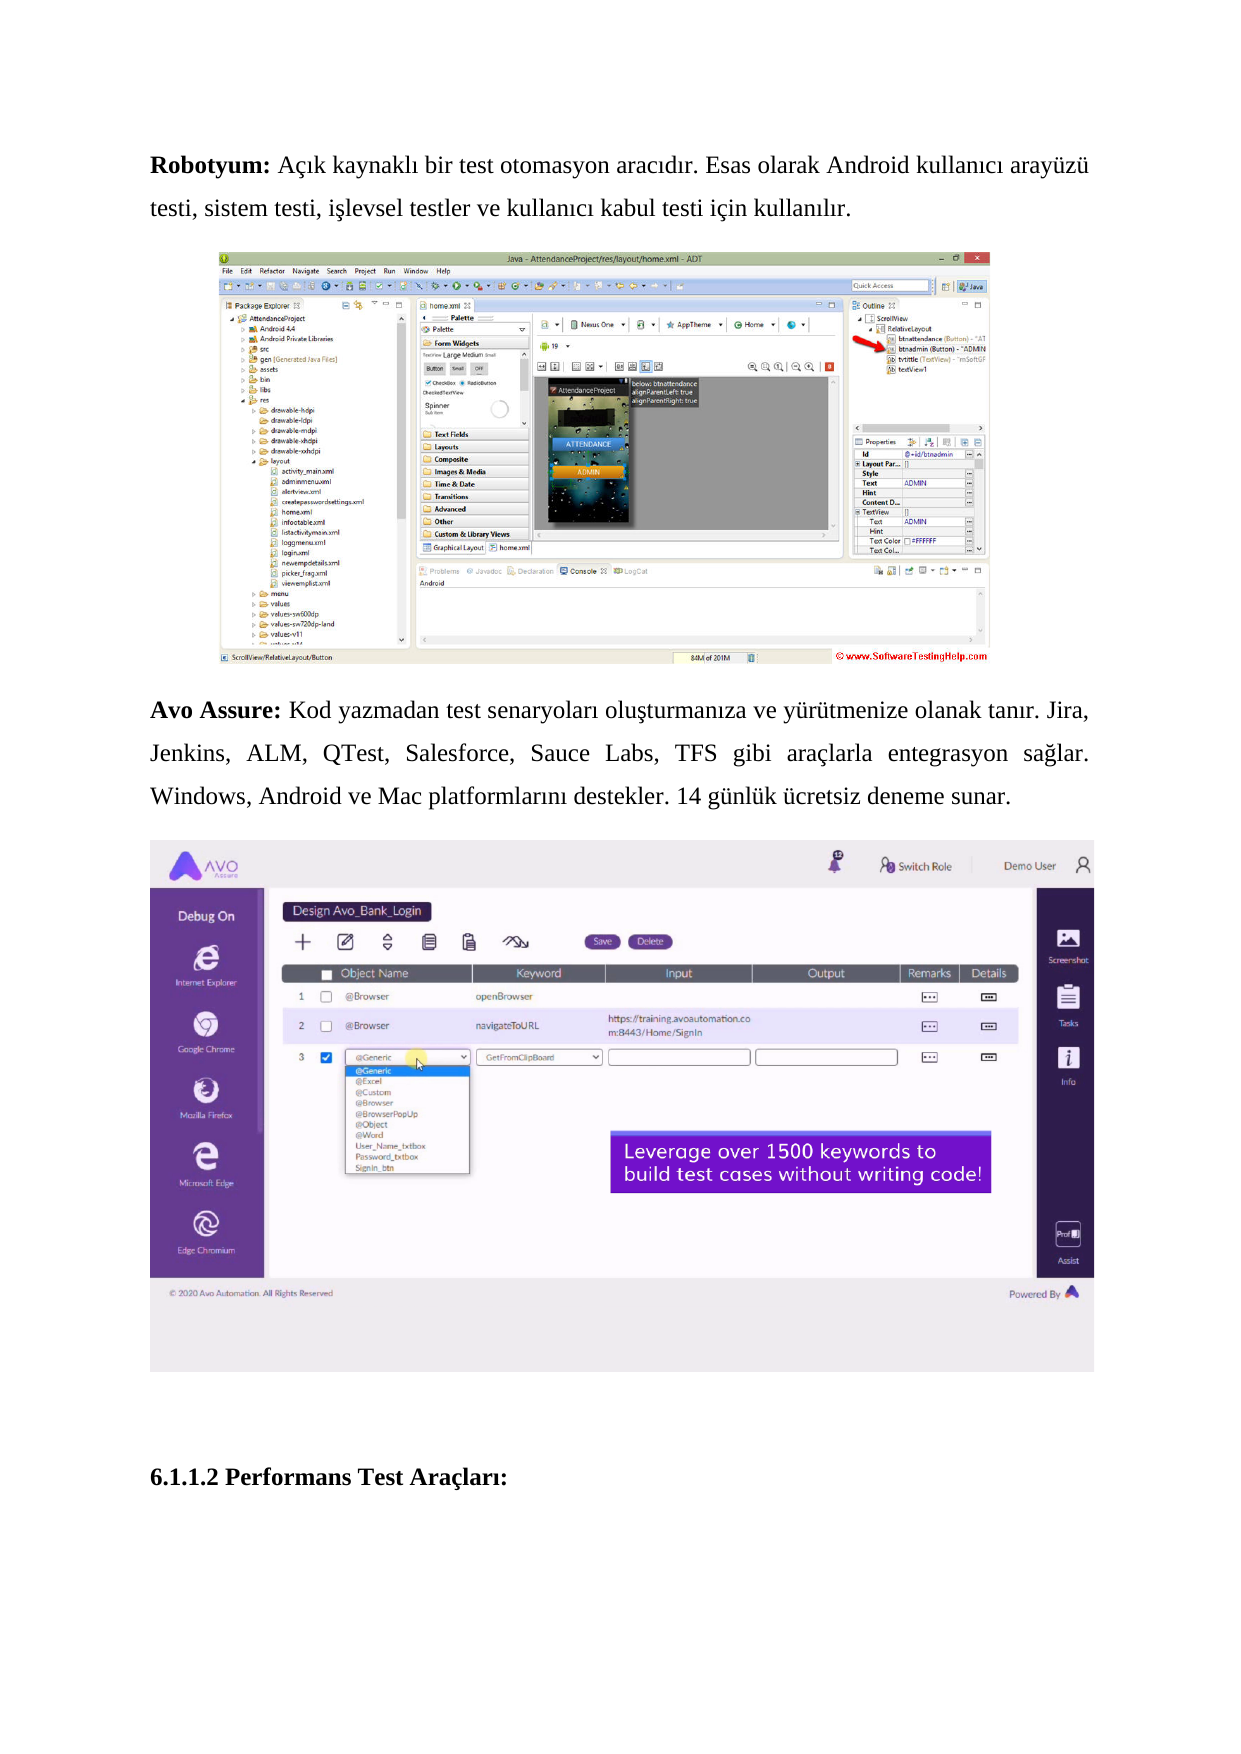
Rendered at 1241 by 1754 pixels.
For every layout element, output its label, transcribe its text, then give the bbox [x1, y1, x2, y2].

picture [218, 252, 991, 664]
picture [150, 840, 1095, 1372]
text Robotyum: Açık kaynaklı bir test otomasyon aracıdır. Esas olarak Android kullanıcı arayüzü testi, sistem testi, işlevsel testler ve kullanıcı kabul testi için kullanılır. [150, 150, 1090, 222]
text Avo Assure: Kod yazmadan test senaryoları oluşturmanıza ve yürütmenize olanak tanır. Jira, Jenkins, ALM, QTest, Salesforce, Sauce Labs, TFS gibi araçlarla entegrasyon sağlar. Windows, Android ve Mac platformlarını destekler. 14 günlük ücretsiz deneme sunar. [150, 695, 1090, 810]
text 6.1.1.2 Performans Test Araçları: [150, 1462, 1090, 1491]
